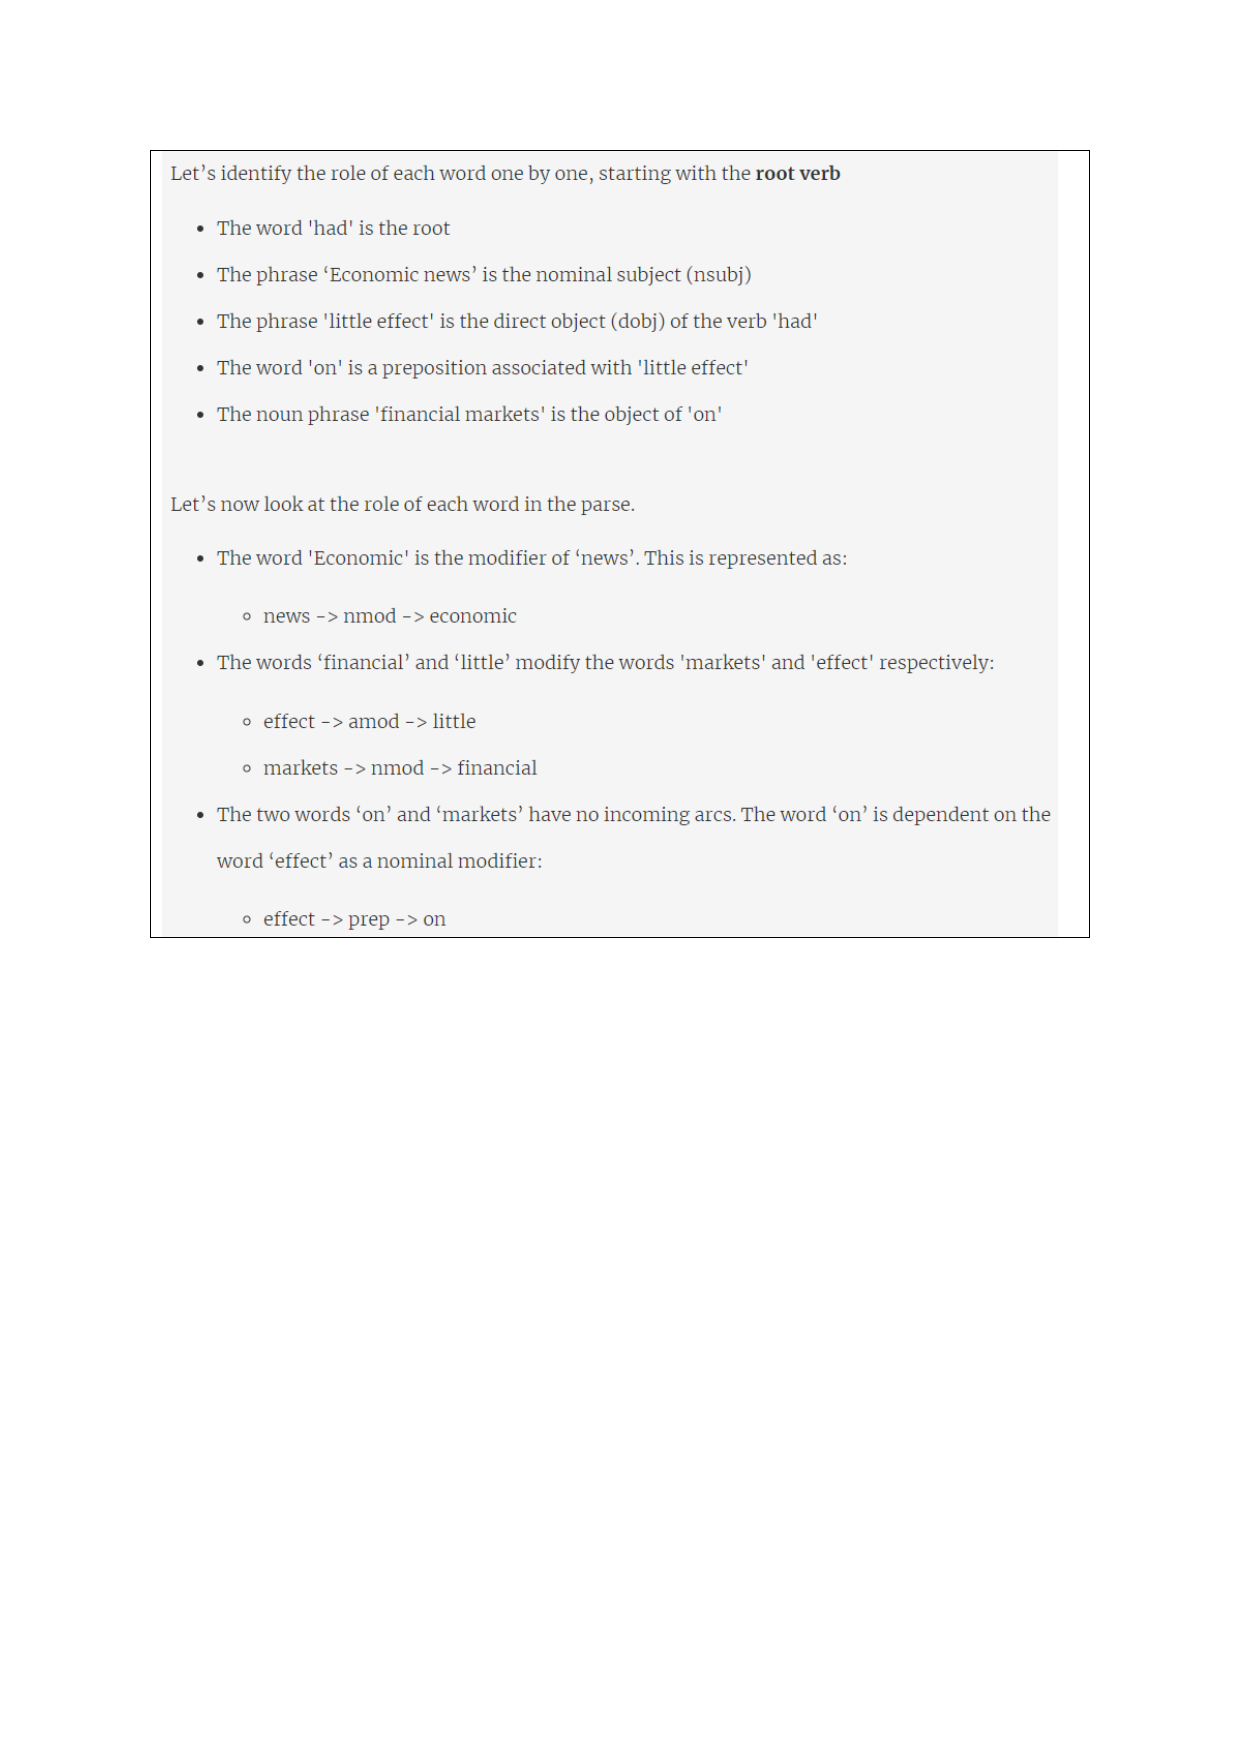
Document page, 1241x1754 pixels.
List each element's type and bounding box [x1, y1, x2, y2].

table_header [1059, 151, 1089, 937]
picture [161, 151, 1059, 937]
table_header [151, 151, 161, 937]
